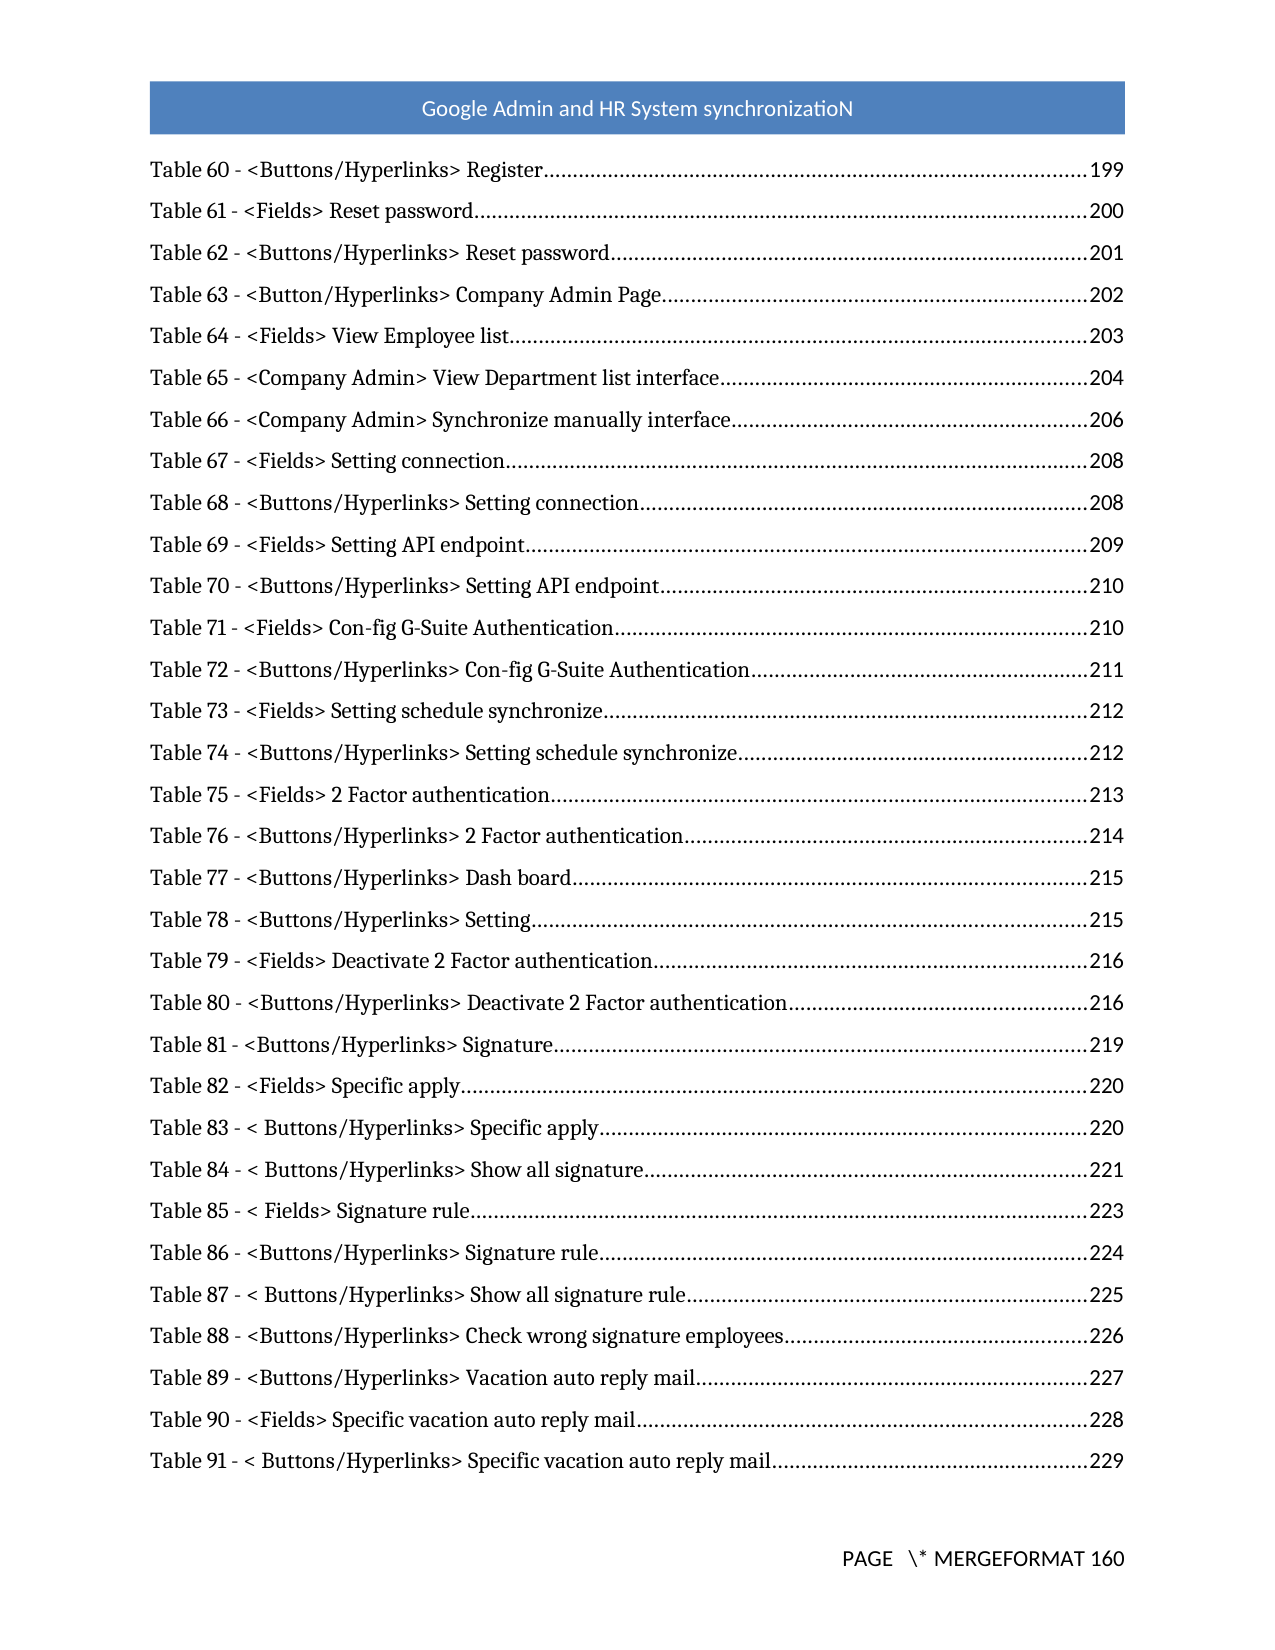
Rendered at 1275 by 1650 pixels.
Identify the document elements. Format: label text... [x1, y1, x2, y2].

text Table 78 - <Buttons/Hyperlinks> Setting 215 [150, 900, 1125, 937]
text Table 71 - <Fields> Con-fig G-Suite Authentication 210 [150, 608, 1125, 646]
text Table 82 - <Fields> Specific apply 220 [150, 1067, 1125, 1104]
text Table 80 - <Buttons/Hyperlinks> Deactivate 2 Factor authentication 216 [150, 983, 1125, 1021]
text Table 88 - <Buttons/Hyperlinks> Check wrong signature employees 226 [150, 1317, 1125, 1354]
text Table 63 - <Button/Hyperlinks> Company Admin Page 202 [150, 275, 1125, 312]
text Table 74 - <Buttons/Hyperlinks> Setting schedule synchronize 212 [150, 733, 1125, 771]
text Table 68 - <Buttons/Hyperlinks> Setting connection 208 [150, 483, 1125, 521]
text Table 60 - <Buttons/Hyperlinks> Register 199 [150, 150, 1125, 187]
text Table 73 - <Fields> Setting schedule synchronize 212 [150, 692, 1125, 729]
text Table 72 - <Buttons/Hyperlinks> Con-fig G-Suite Authentication 211 [150, 650, 1125, 687]
text Table 86 - <Buttons/Hyperlinks> Signature rule 224 [150, 1233, 1125, 1271]
text Table 75 - <Fields> 2 Factor authentication 213 [150, 775, 1125, 812]
text Table 81 - <Buttons/Hyperlinks> Signature 219 [150, 1025, 1125, 1062]
text Table 91 - < Buttons/Hyperlinks> Specific vacation auto reply mail 229 [150, 1442, 1125, 1479]
text Table 83 - < Buttons/Hyperlinks> Specific apply 220 [150, 1108, 1125, 1146]
text Table 76 - <Buttons/Hyperlinks> 2 Factor authentication 214 [150, 817, 1125, 854]
text Table 77 - <Buttons/Hyperlinks> Dash board 215 [150, 858, 1125, 896]
text Table 61 - <Fields> Reset password 200 [150, 192, 1125, 229]
text Table 67 - <Fields> Setting connection 208 [150, 442, 1125, 479]
text Table 89 - <Buttons/Hyperlinks> Vacation auto reply mail 227 [150, 1358, 1125, 1396]
text Table 64 - <Fields> View Employee list 203 [150, 317, 1125, 354]
text Table 85 - < Fields> Signature rule 223 [150, 1192, 1125, 1229]
text Table 79 - <Fields> Deactivate 2 Factor authentication 216 [150, 942, 1125, 979]
text Table 66 - <Company Admin> Synchronize manually interface 206 [150, 400, 1125, 437]
text Table 87 - < Buttons/Hyperlinks> Show all signature rule 225 [150, 1275, 1125, 1312]
text Table 69 - <Fields> Setting API endpoint 209 [150, 525, 1125, 562]
text Table 84 - < Buttons/Hyperlinks> Show all signature 221 [150, 1150, 1125, 1187]
text Table 90 - <Fields> Specific vacation auto reply mail 228 [150, 1400, 1125, 1437]
text Table 65 - <Company Admin> View Department list interface 204 [150, 358, 1125, 396]
text Table 62 - <Buttons/Hyperlinks> Reset password 201 [150, 233, 1125, 271]
text Table 70 - <Buttons/Hyperlinks> Setting API endpoint 210 [150, 567, 1125, 604]
